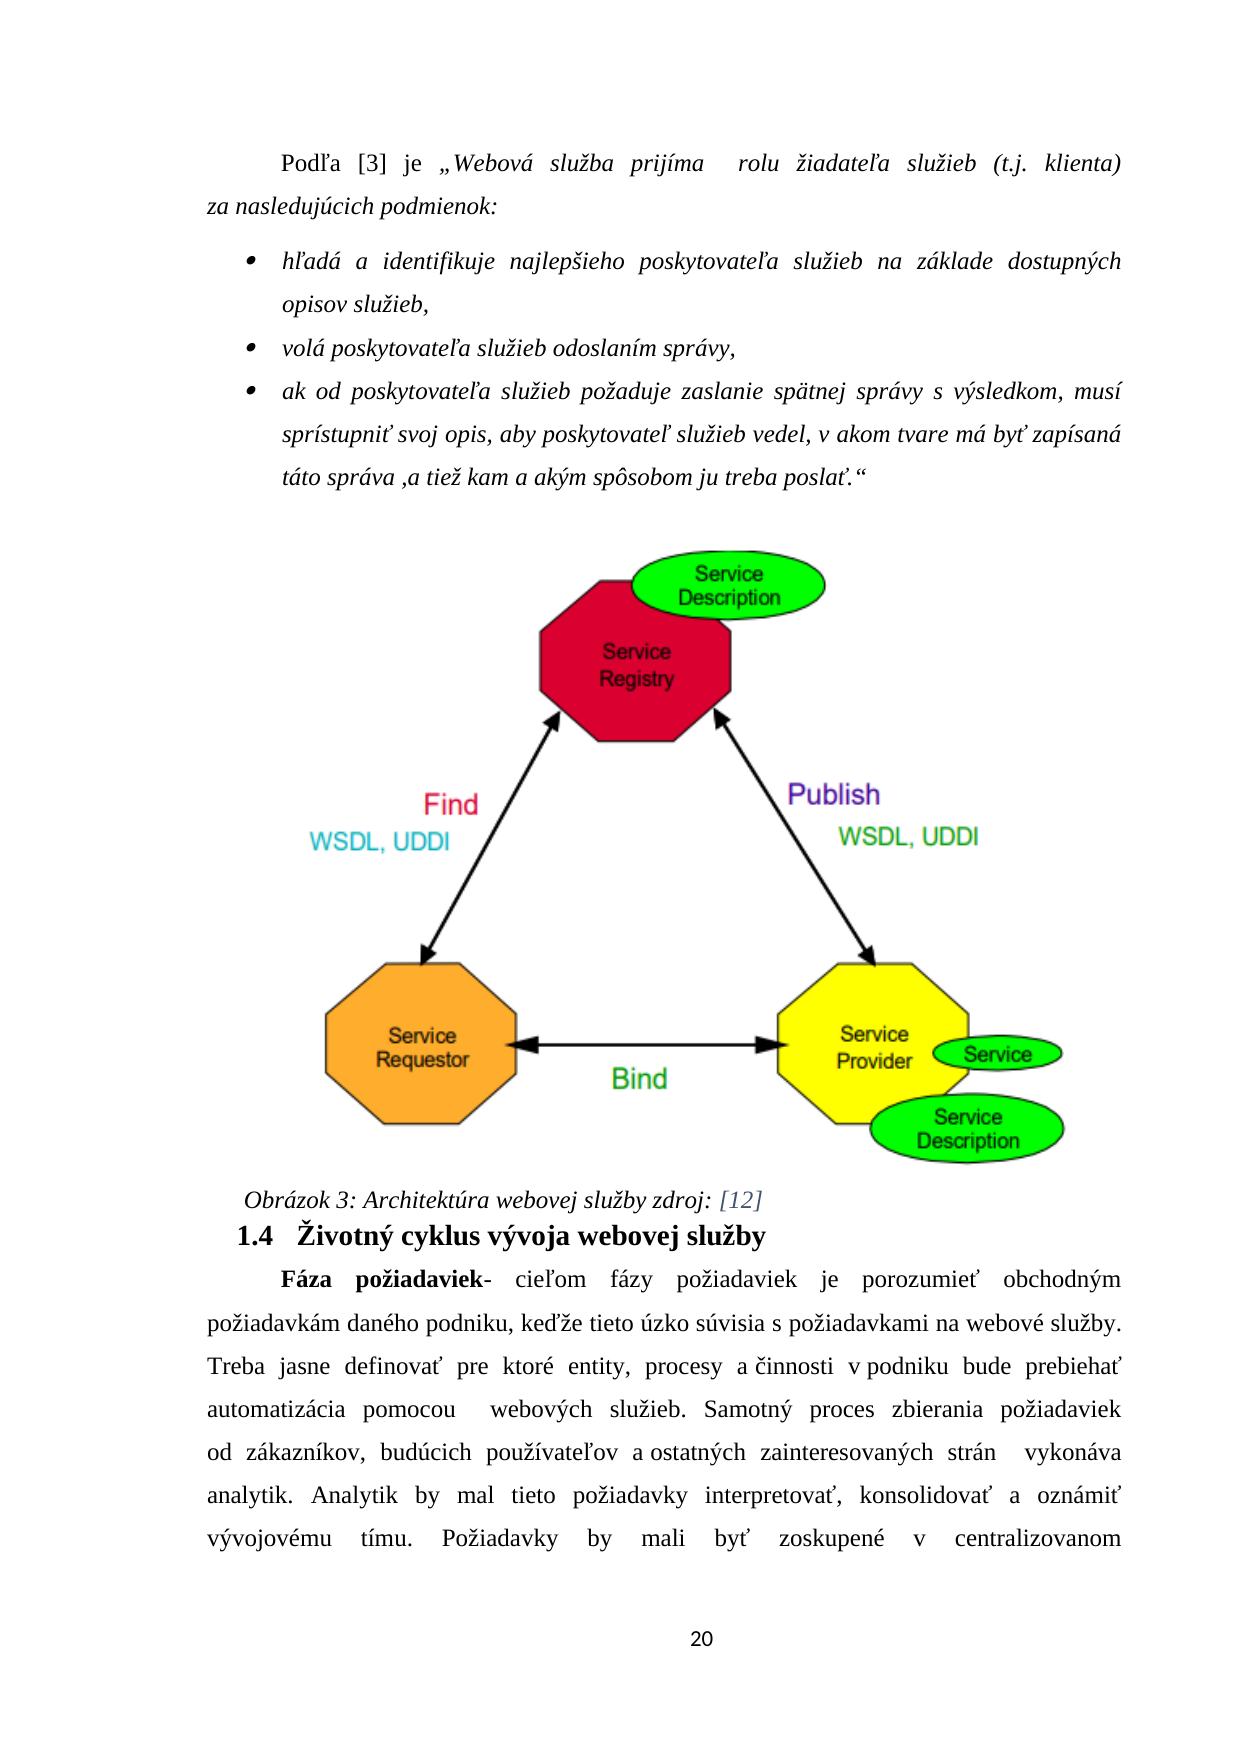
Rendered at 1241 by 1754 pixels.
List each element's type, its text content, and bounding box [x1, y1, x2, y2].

list hľadá a identifikuje najlepšieho poskytovateľa služieb na základe dostupných opisov služieb, [244, 246, 1122, 318]
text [207, 1264, 1122, 1552]
picture [187, 524, 1119, 1179]
list ak od poskytovateľa služieb požaduje zaslanie spätnej správy s výsledkom, musí sprístupniť svoj opis, aby poskytovateľ služieb vedel, v akom tvare má byť zapísaná táto správa ,a tiež kam a akým spôsobom ju treba poslať.“ [244, 376, 1122, 491]
list volá poskytovateľa služieb odoslaním správy, [244, 333, 1122, 361]
subtitle Životný cyklus vývoja webovej služby [236, 1214, 1122, 1252]
text Podľa je „Webová služba prijíma rolu žiadateľa služieb (t.j. klienta) za nasledujúcich podmienok: [207, 148, 1122, 219]
